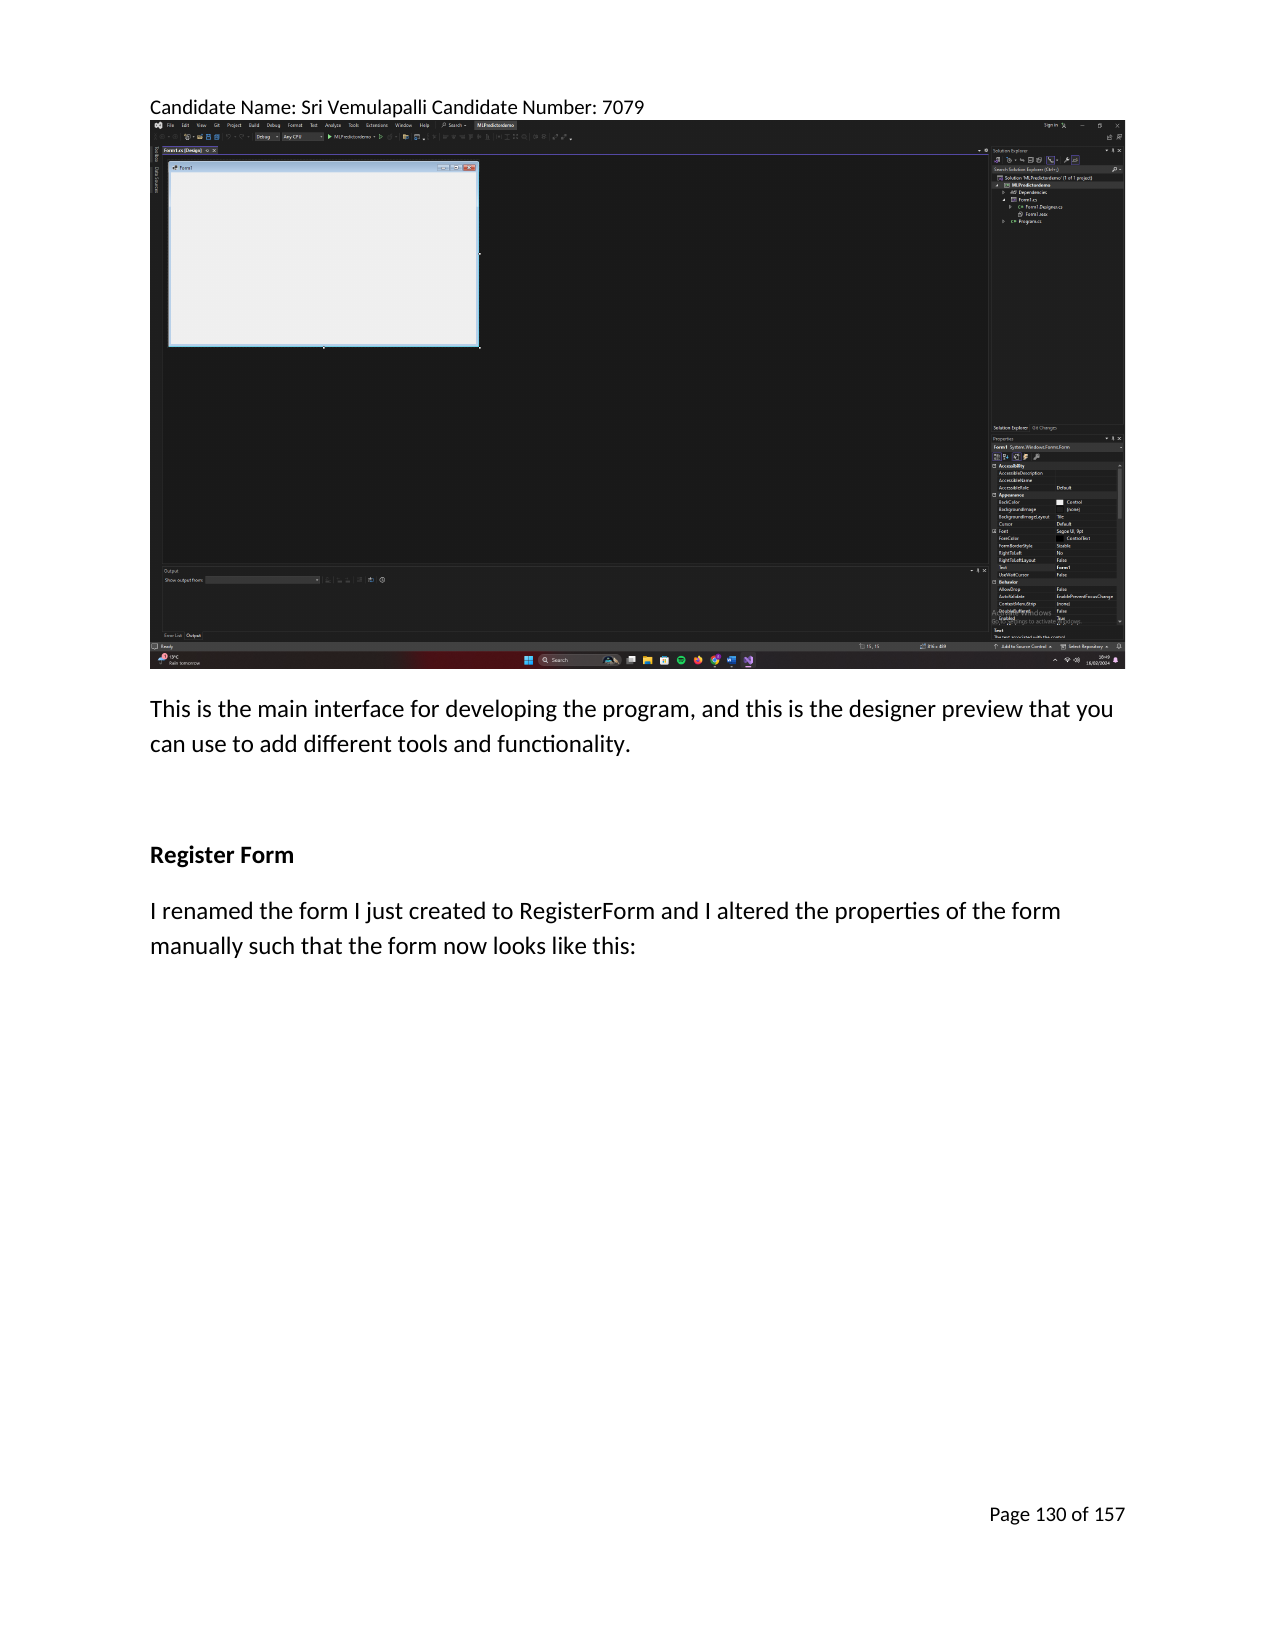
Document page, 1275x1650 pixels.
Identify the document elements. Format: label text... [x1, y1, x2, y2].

text I renamed the form I just created to RegisterForm and I altered the properties of the form manually such that the form now looks like this: [150, 896, 1125, 961]
picture [150, 120, 1125, 669]
text This is the main interface for developing the program, and this is the designer preview that you can use to add different tools and functionality. [150, 693, 1125, 758]
text Register Form [150, 840, 1125, 870]
